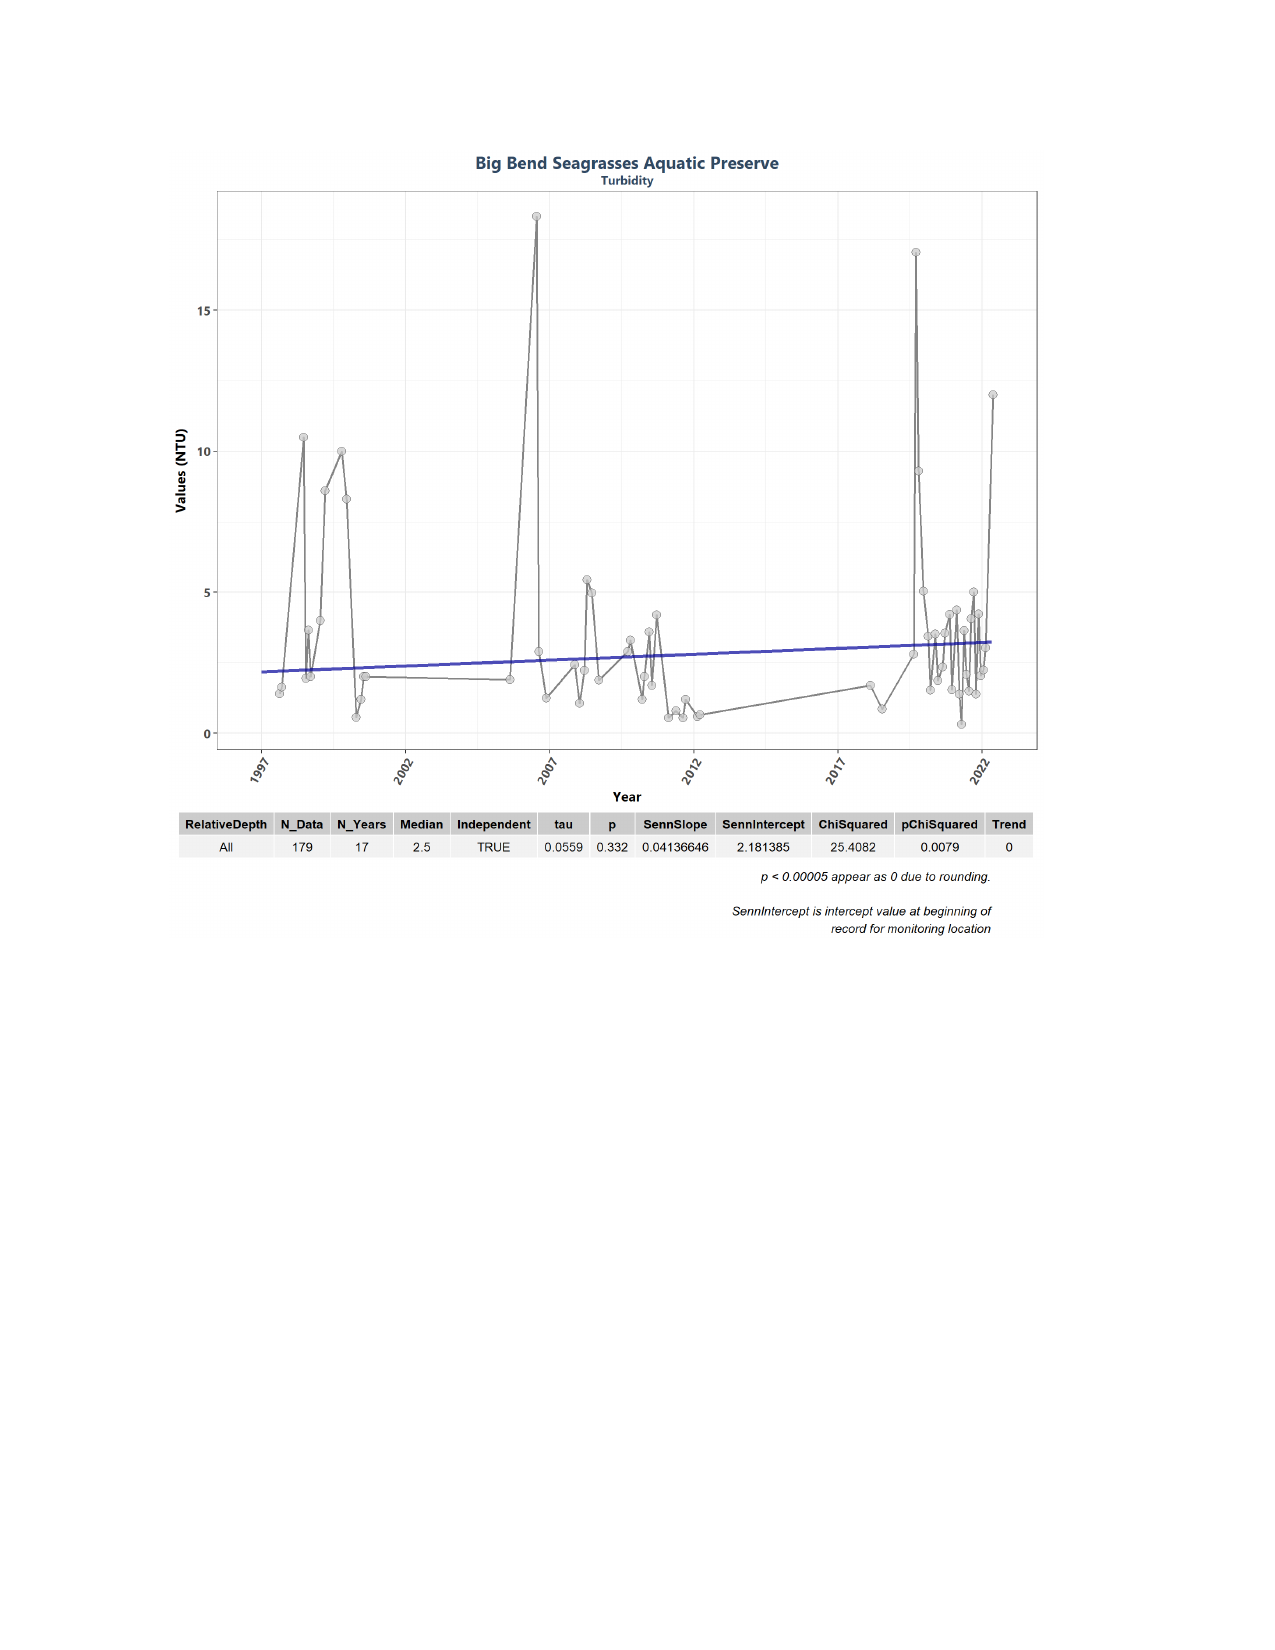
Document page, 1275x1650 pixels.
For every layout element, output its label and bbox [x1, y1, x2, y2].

picture [168, 150, 1044, 938]
